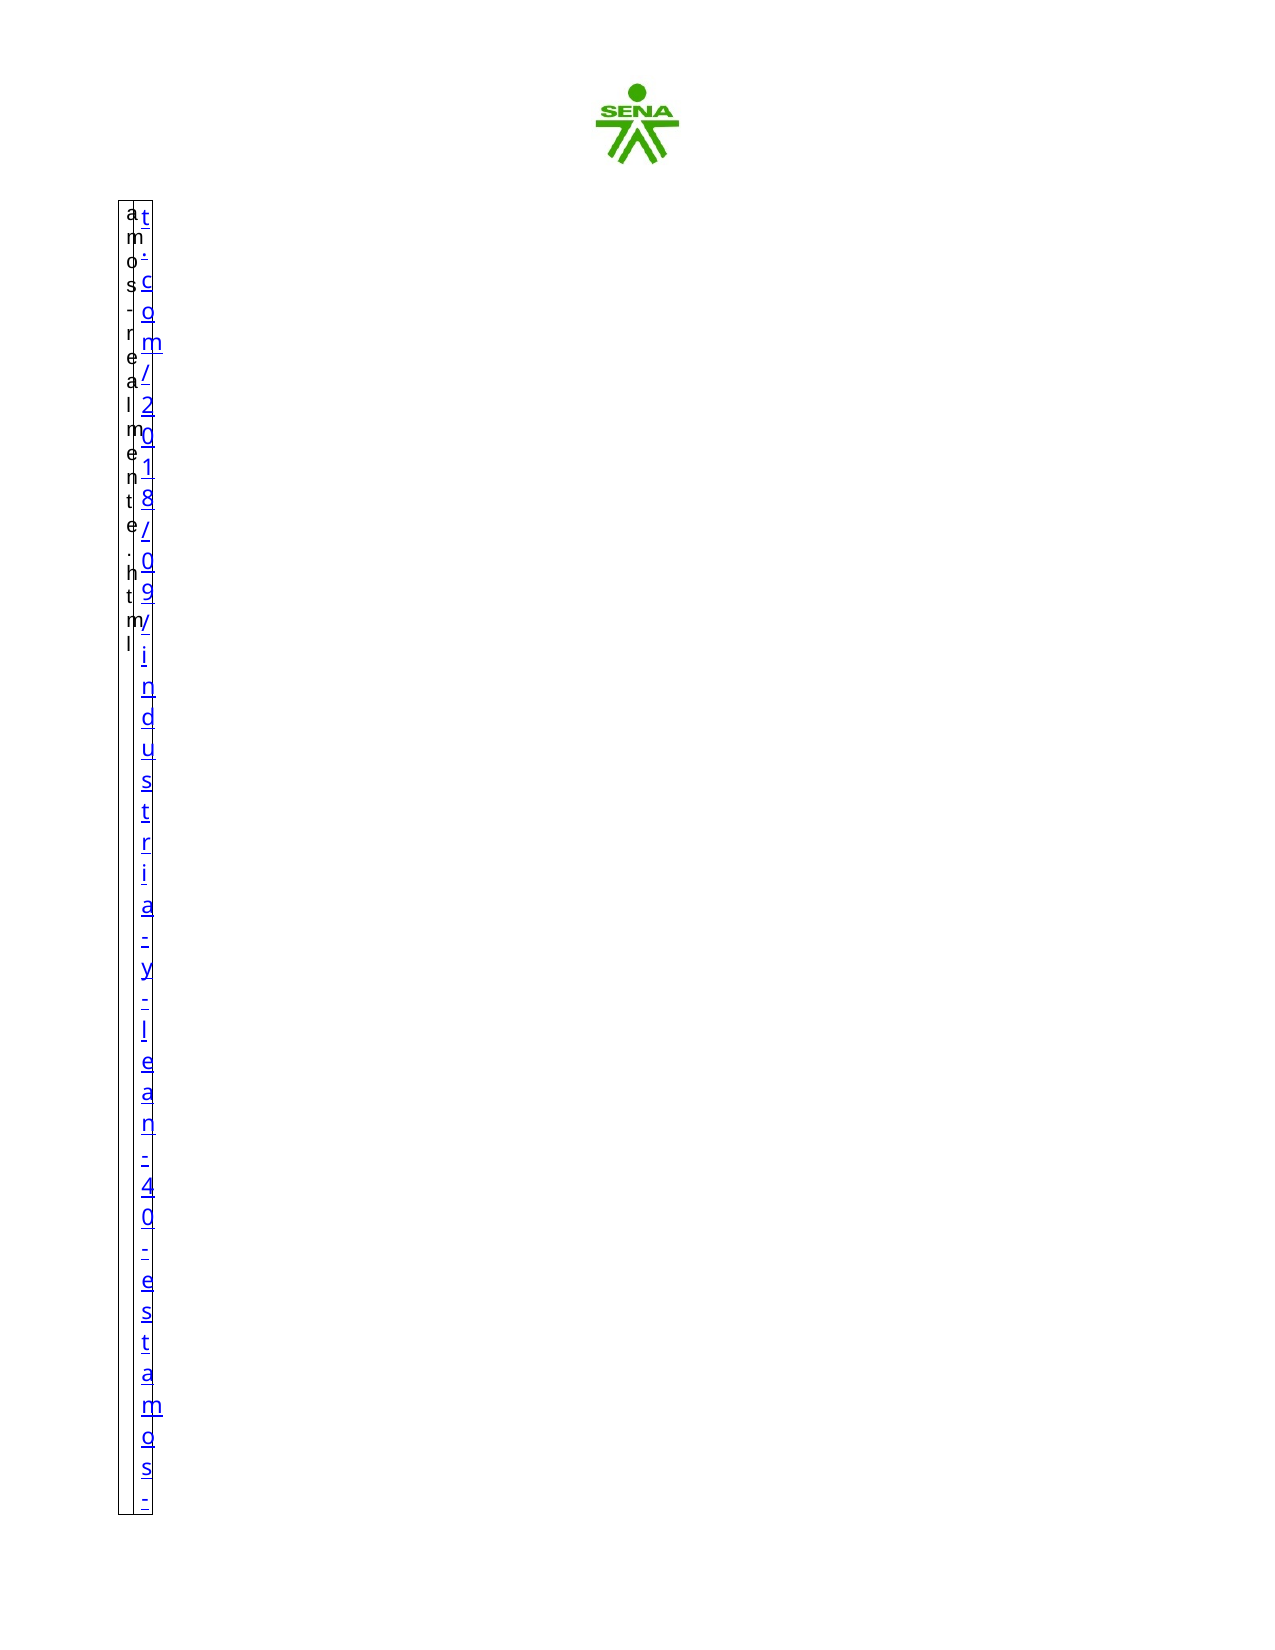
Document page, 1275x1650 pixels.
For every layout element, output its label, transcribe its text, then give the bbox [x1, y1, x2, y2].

picture [591, 75, 684, 174]
